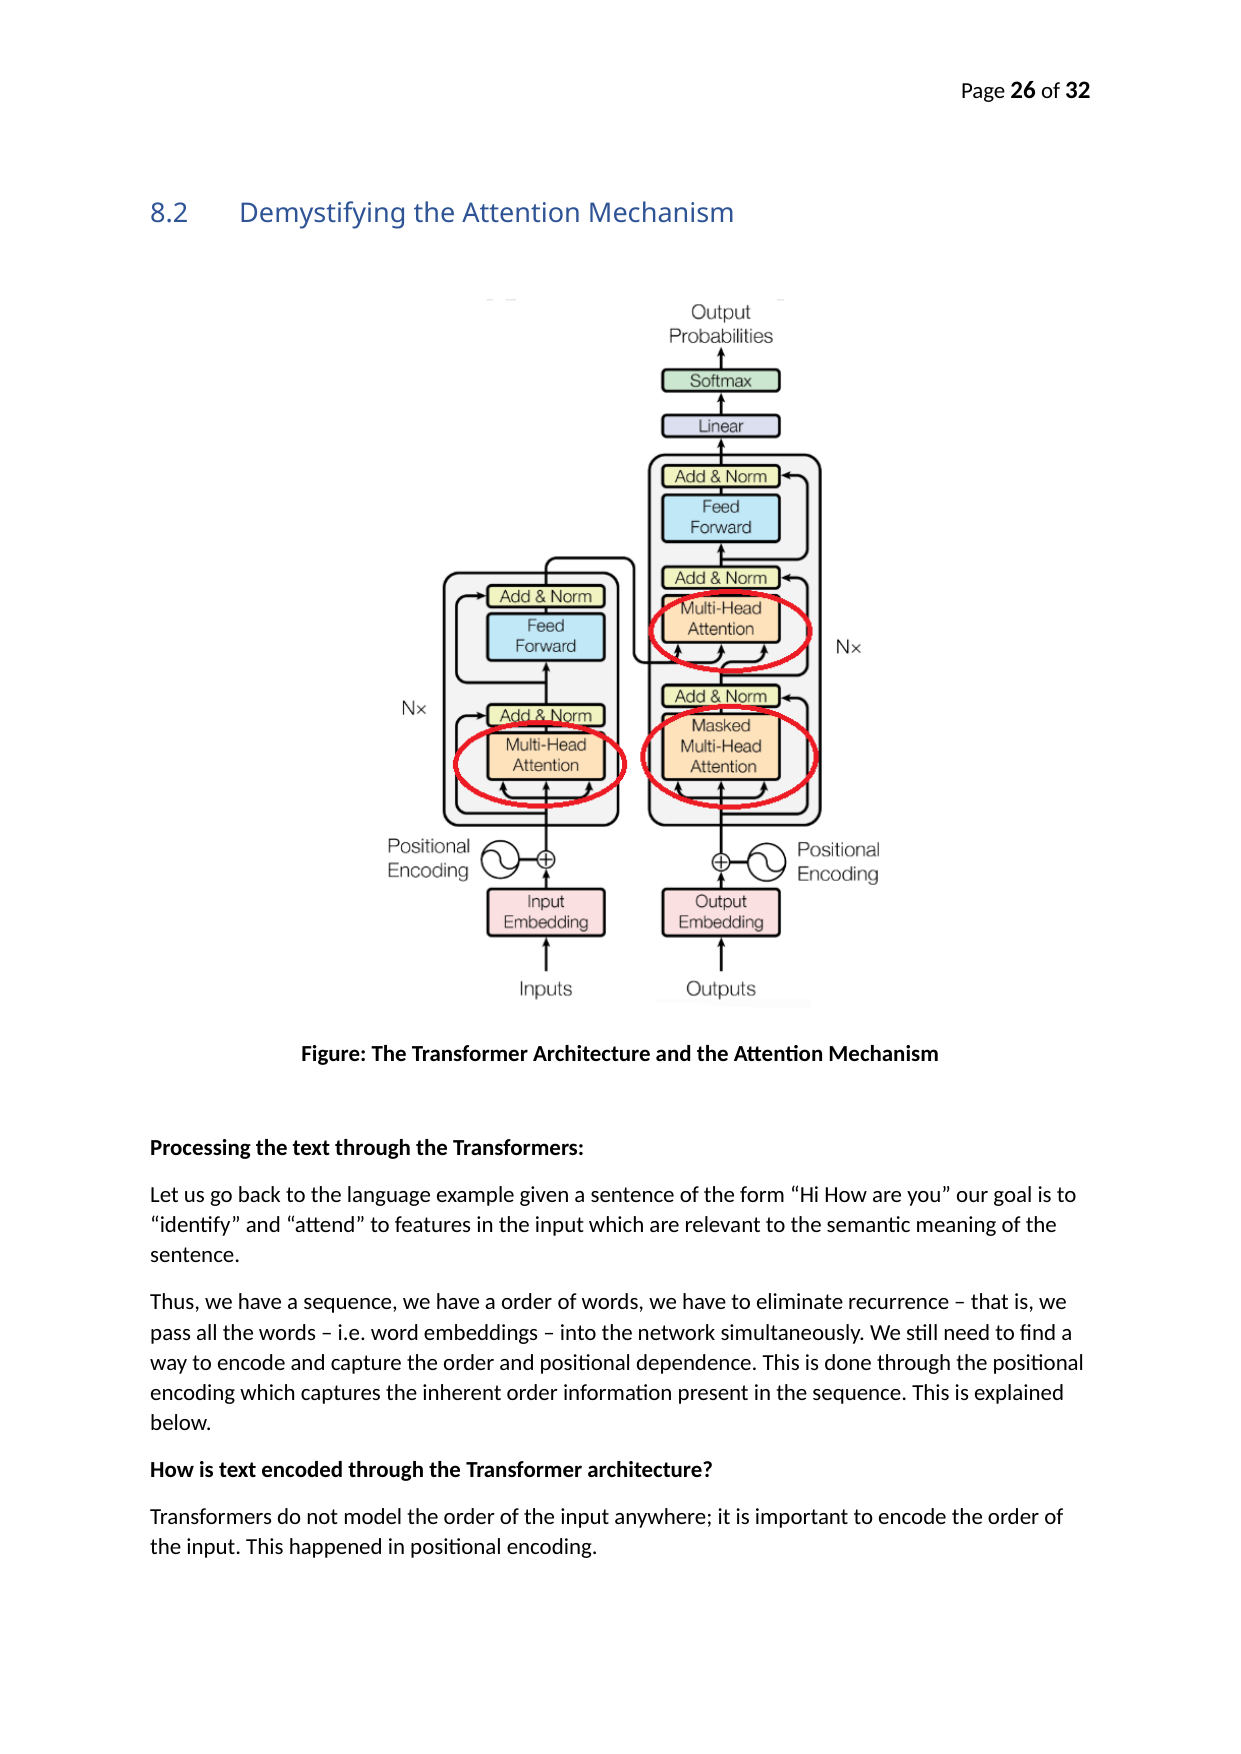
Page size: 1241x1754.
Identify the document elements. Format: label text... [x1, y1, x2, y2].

text Let us go back to the language example given a sentence of the form “Hi How are you” our goal is to “identify” and “attend” to features in the input which are relevant to the semantic meaning of the sentence. [150, 1180, 1090, 1268]
text How is text encoded through the Transformer architecture? [150, 1455, 1090, 1483]
picture [346, 280, 894, 1021]
text Processing the text through the Transformers: [150, 1133, 1090, 1161]
text Transformers do not model the order of the input anywhere; it is important to encode the order of the input. This happened in positional encoding. [150, 1502, 1090, 1560]
text Thus, we have a sequence, we have a order of words, we have to eliminate recurrence – that is, we pass all the words – i.e. word embeddings – into the network simultaneously. We still need to find a way to encode and capture the order and positional dependence. This is done through the positional encoding which captures the inherent order information present in the sequence. This is explained below. [150, 1287, 1090, 1436]
subtitle Demystifying the Attention Mechanism [150, 194, 1090, 231]
text Figure: The Transformer Architecture and the Attention Mechanism [150, 1039, 1090, 1067]
